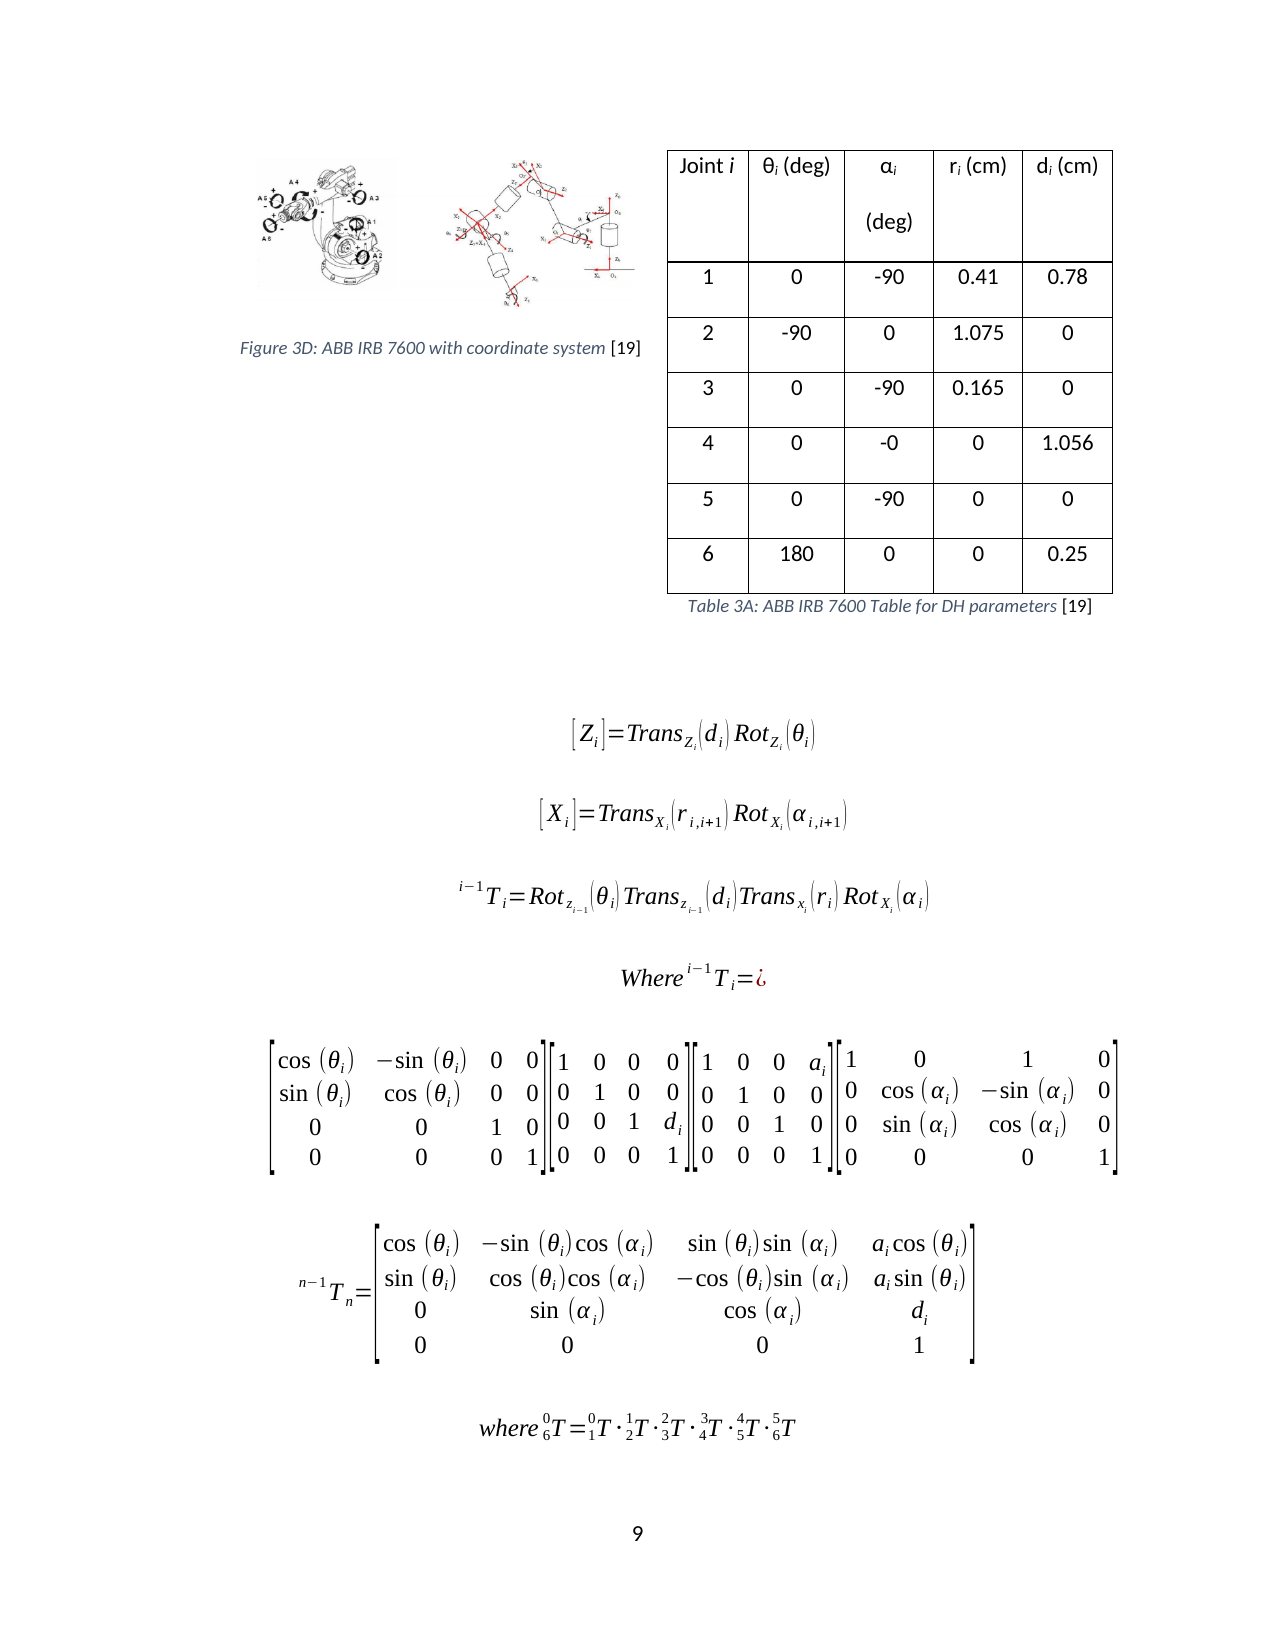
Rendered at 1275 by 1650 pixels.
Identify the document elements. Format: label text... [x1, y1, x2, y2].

picture [245, 150, 635, 308]
table_header Figure 3D: ABB IRB 7600 with coordinate system [225, 150, 656, 718]
table_header Table 3A: ABB IRB 7600 Table for DH parameters [656, 150, 1124, 718]
